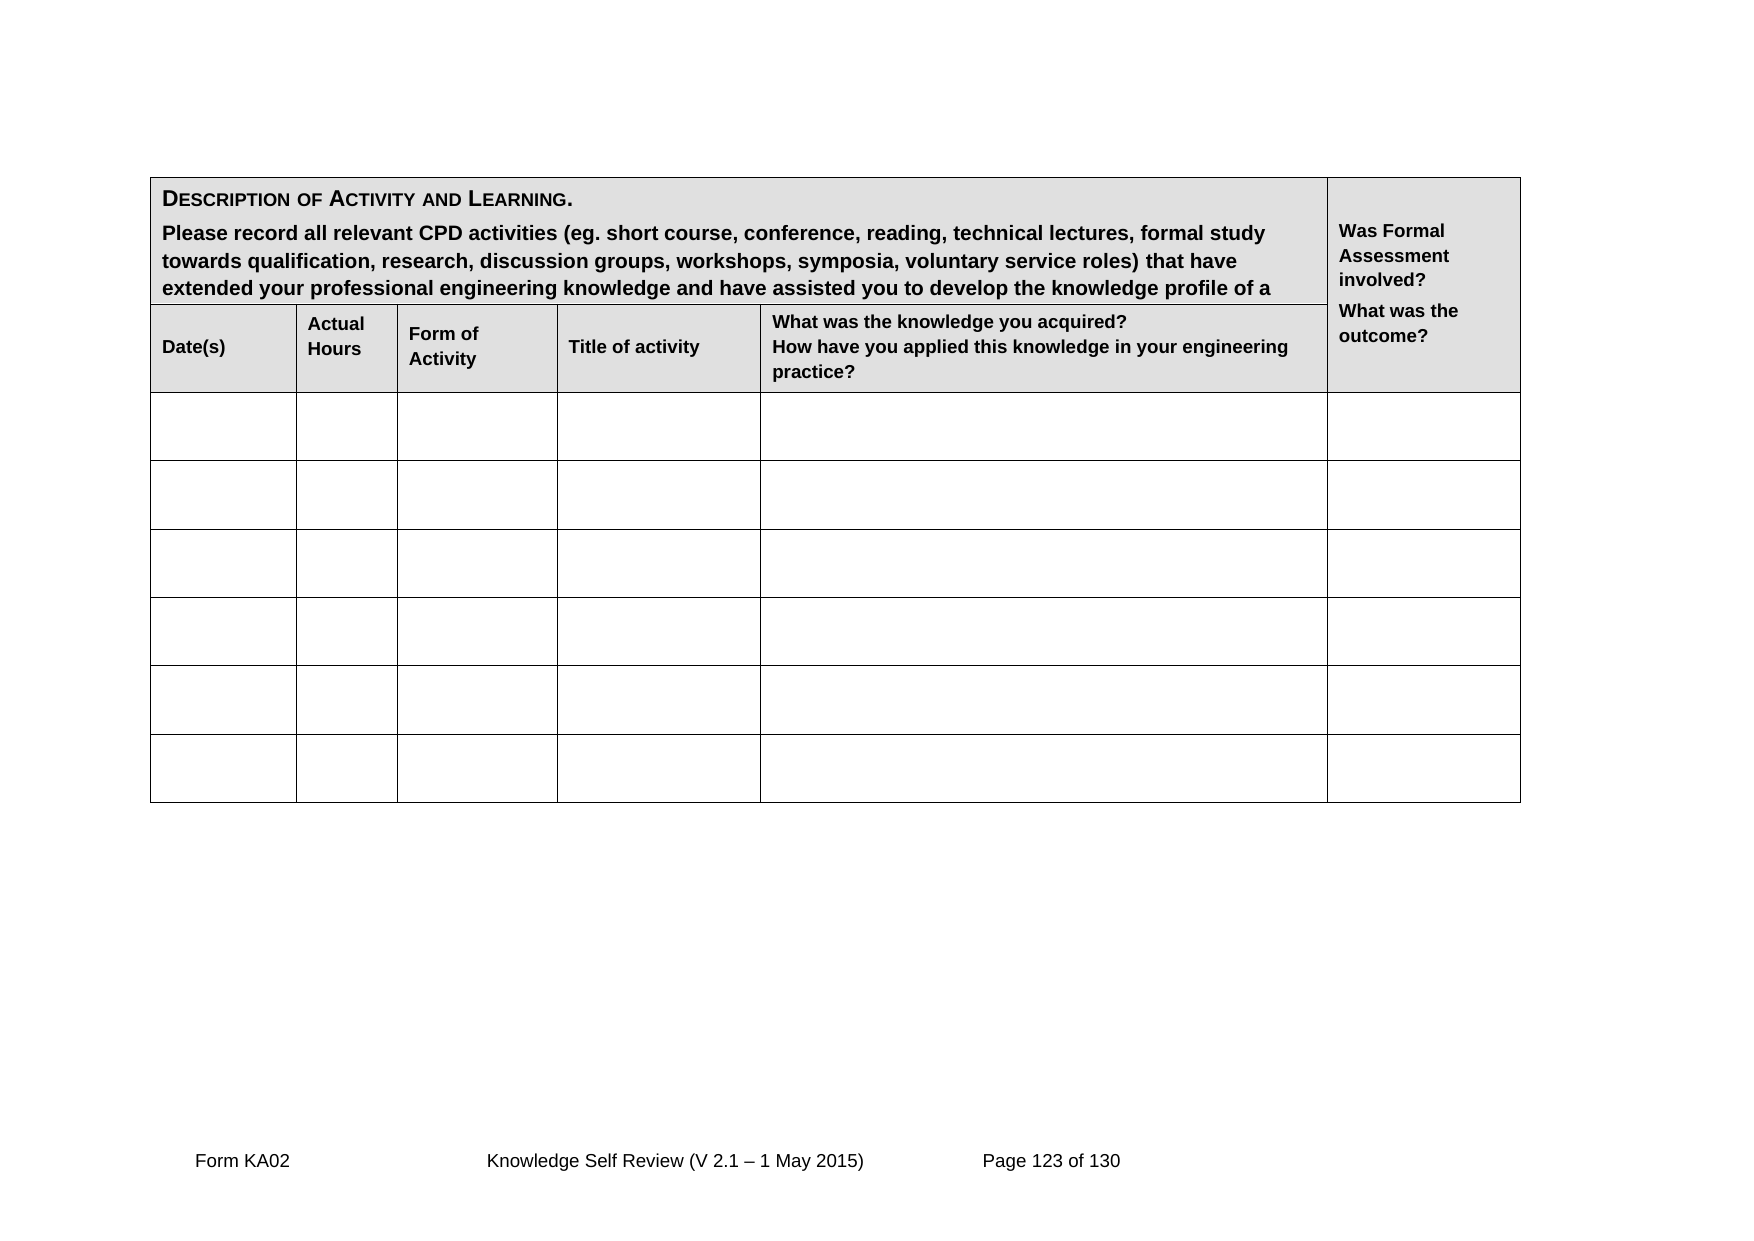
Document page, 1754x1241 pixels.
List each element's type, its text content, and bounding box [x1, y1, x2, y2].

table_cell [761, 393, 1327, 460]
table_cell [398, 530, 557, 597]
table_cell Actual Hours [297, 305, 397, 392]
table_cell [761, 666, 1327, 733]
table_cell [297, 598, 397, 665]
table_cell [151, 393, 296, 460]
table_cell [151, 666, 296, 733]
table_cell Form of Activity [398, 305, 557, 392]
table_cell [1328, 666, 1520, 733]
table_cell [1328, 393, 1520, 460]
table_cell [558, 598, 760, 665]
table_cell [761, 461, 1327, 528]
table_cell [151, 735, 296, 802]
table_cell [297, 666, 397, 733]
table_cell [558, 666, 760, 733]
table_cell [398, 735, 557, 802]
table_cell [1328, 735, 1520, 802]
table_cell Title of activity [558, 305, 760, 392]
table_cell [1328, 461, 1520, 528]
table_cell Date(s) [151, 305, 296, 392]
table_cell [151, 598, 296, 665]
table_cell [398, 393, 557, 460]
table_cell [297, 735, 397, 802]
table_cell [761, 735, 1327, 802]
table_cell [297, 393, 397, 460]
table_cell [558, 461, 760, 528]
table_cell [761, 530, 1327, 597]
table_cell [558, 393, 760, 460]
table_cell [1328, 598, 1520, 665]
table_header Description of Activity and Learning. Please record all relevant CPD activities (eg. short course, conference, reading, technical lectures, formal study towards qualification, research, discussion groups, workshops, symposia, voluntary service roles) that have extended your professional engineering knowledge and have assisted you to develop the knowledge profile of a professional engineer. Describe the learning outcomes and how these have contributed to your acquiring a Washington Accord level of knowledge.. [151, 178, 1327, 303]
table_cell [761, 598, 1327, 665]
table_cell [558, 530, 760, 597]
table_cell [398, 598, 557, 665]
table_cell What was the knowledge you acquired? How have you applied this knowledge in your engineering practice? [761, 305, 1327, 392]
table_cell [558, 735, 760, 802]
table_cell [297, 530, 397, 597]
table_cell [151, 530, 296, 597]
table_cell [1328, 530, 1520, 597]
table_cell [297, 461, 397, 528]
table_cell [151, 461, 296, 528]
table_cell [398, 461, 557, 528]
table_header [1328, 178, 1520, 392]
table_cell [398, 666, 557, 733]
